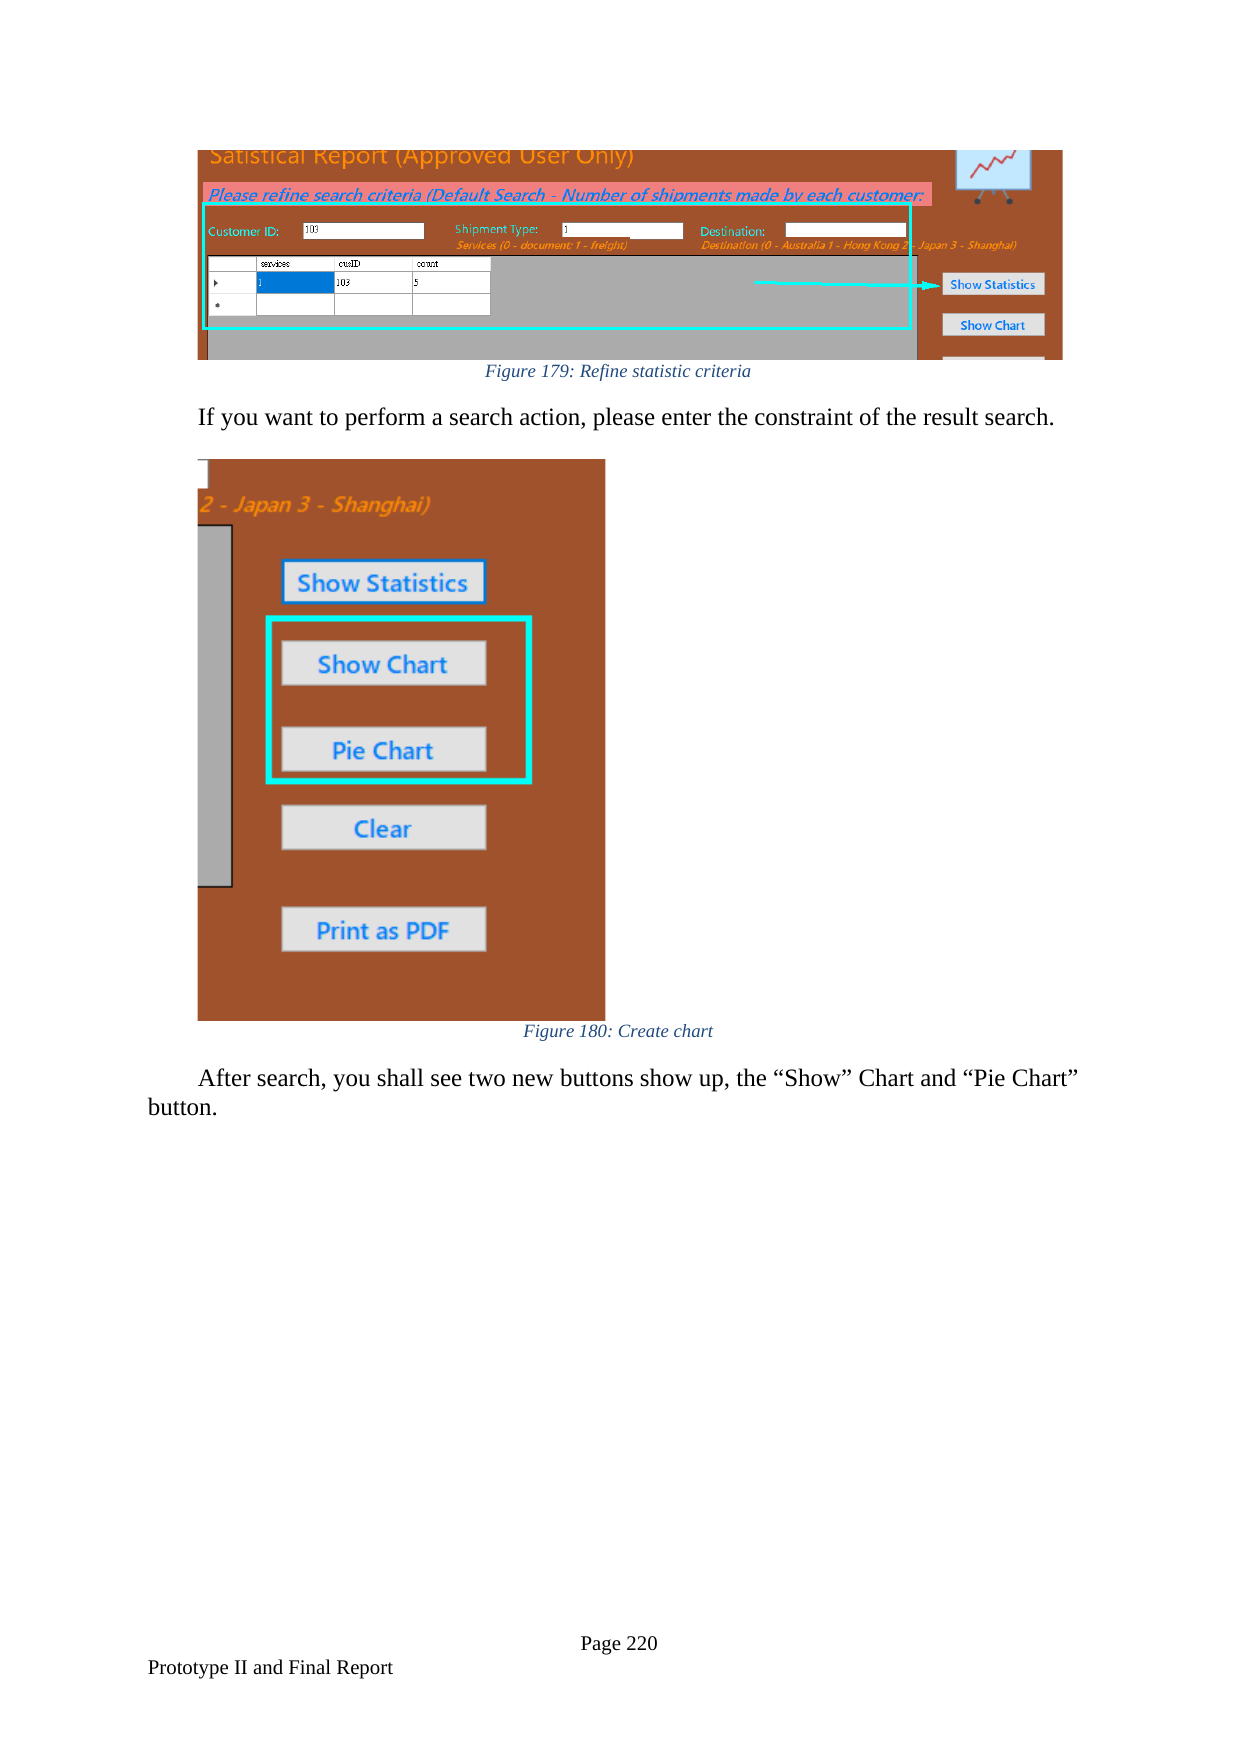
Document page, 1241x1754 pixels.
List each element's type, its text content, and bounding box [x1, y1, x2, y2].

text After search, you shall see two new buttons show up, the “Show” Chart and “Pie Chart” button. [148, 1063, 1090, 1120]
picture [197, 150, 1063, 360]
picture [197, 459, 606, 1021]
text If you want to perform a search action, please enter the constraint of the result search. [148, 402, 1090, 431]
